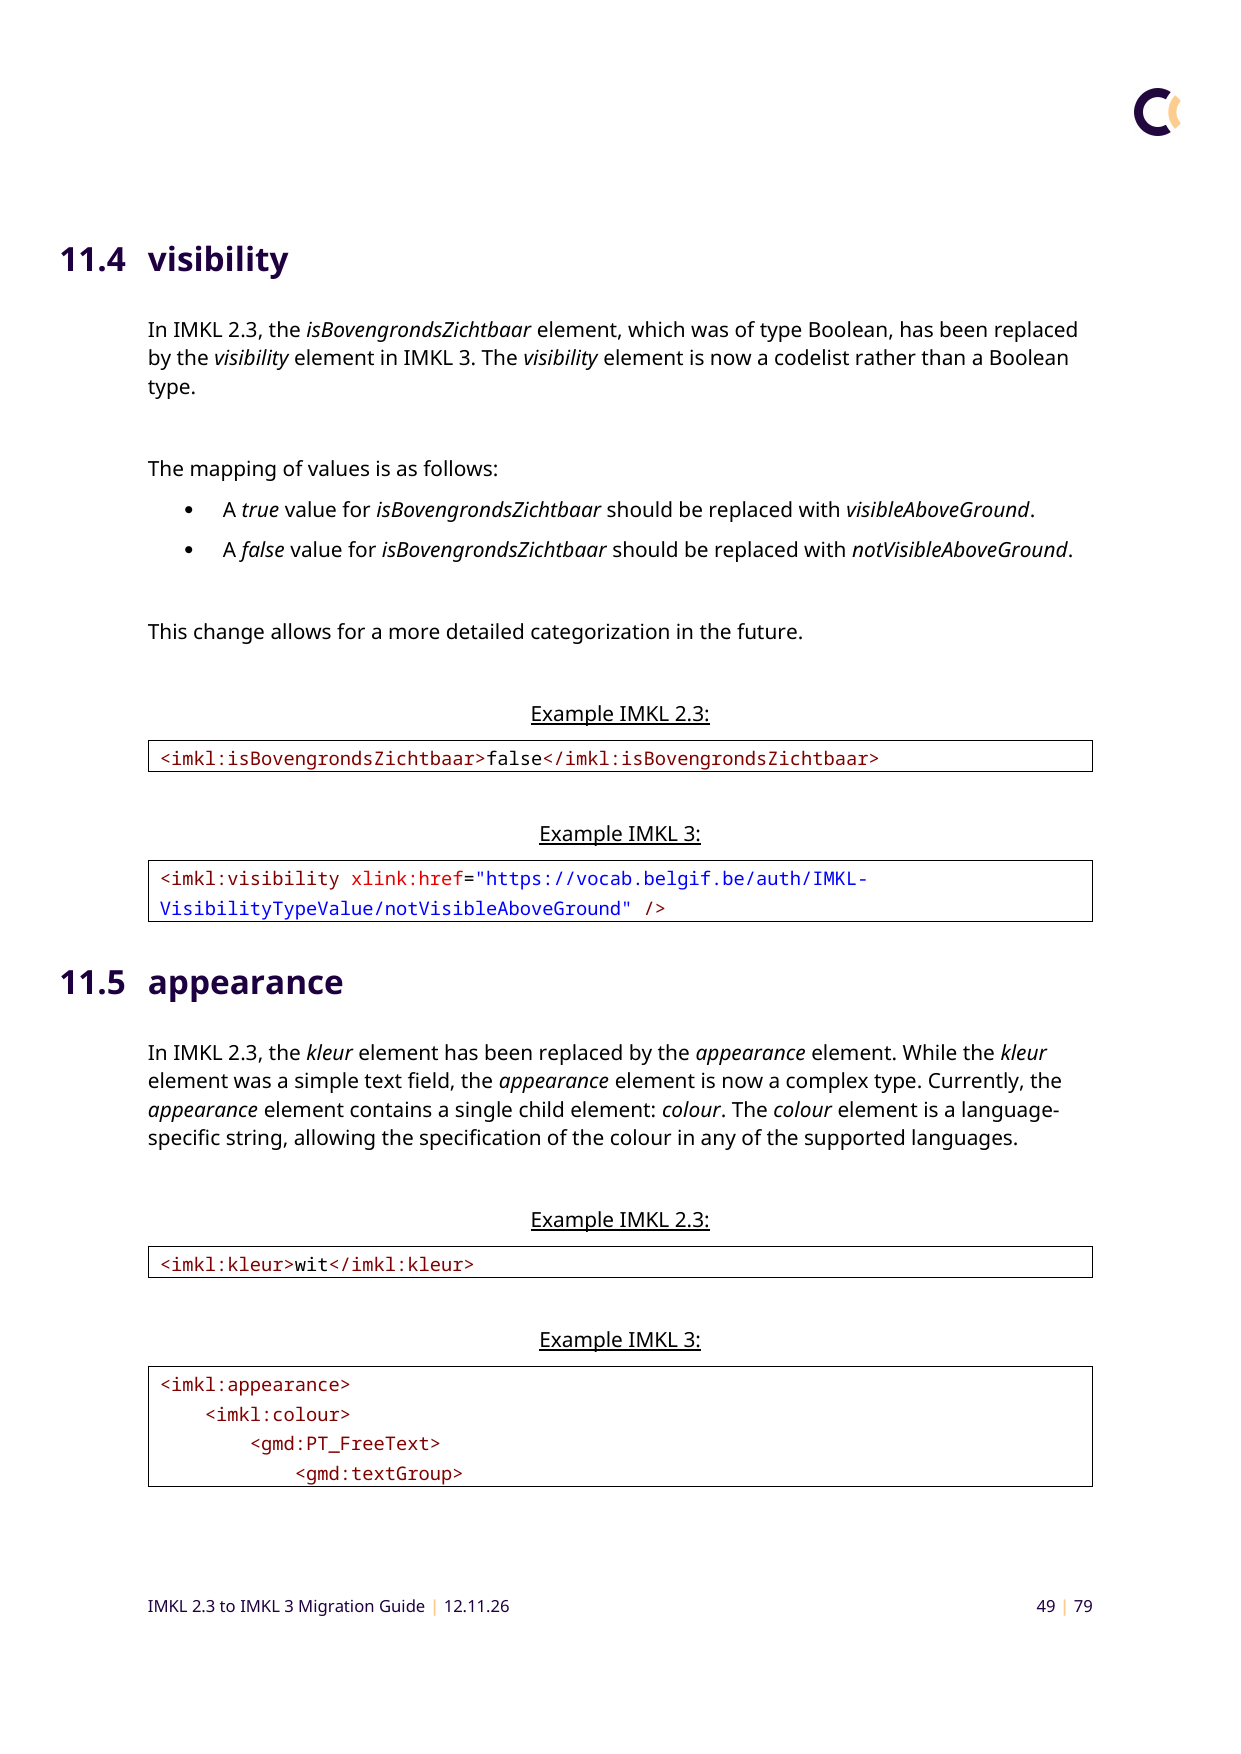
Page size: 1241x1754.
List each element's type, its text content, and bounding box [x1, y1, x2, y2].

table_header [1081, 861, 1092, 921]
text In IMKL 2.3, the isBovengrondsZichtbaar element, which was of type Boolean, has been replaced by the visibility element in IMKL 3. The visibility element is now a codelist rather than a Boolean type. [148, 315, 1092, 400]
text The mapping of values is as follows: [148, 454, 1092, 482]
text Example IMKL 2.3: [148, 1205, 1092, 1233]
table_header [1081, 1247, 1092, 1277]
text Example IMKL 3: [148, 1325, 1092, 1353]
text Example IMKL 3: [148, 819, 1092, 848]
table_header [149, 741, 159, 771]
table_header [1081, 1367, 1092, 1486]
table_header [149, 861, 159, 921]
list A false value for isBovengrondsZichtbaar should be replaced with notVisibleAboveGround. [185, 536, 1092, 564]
text In IMKL 2.3, the kleur element has been replaced by the appearance element. While the kleur element was a simple text field, the appearance element is now a complex type. Currently, the appearance element contains a single child element: colour. The colour element is a language-specific string, allowing the specification of the colour in any of the supported languages. [148, 1038, 1092, 1152]
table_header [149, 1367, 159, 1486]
subtitle appearance [59, 959, 1092, 1004]
text This change allows for a more detailed categorization in the future. [148, 617, 1092, 646]
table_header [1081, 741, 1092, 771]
picture [1134, 88, 1181, 136]
text Example IMKL 2.3: [148, 699, 1092, 728]
list A true value for isBovengrondsZichtbaar should be replaced with visibleAboveGround. [185, 495, 1092, 523]
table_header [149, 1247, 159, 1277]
subtitle visibility [59, 236, 1092, 282]
